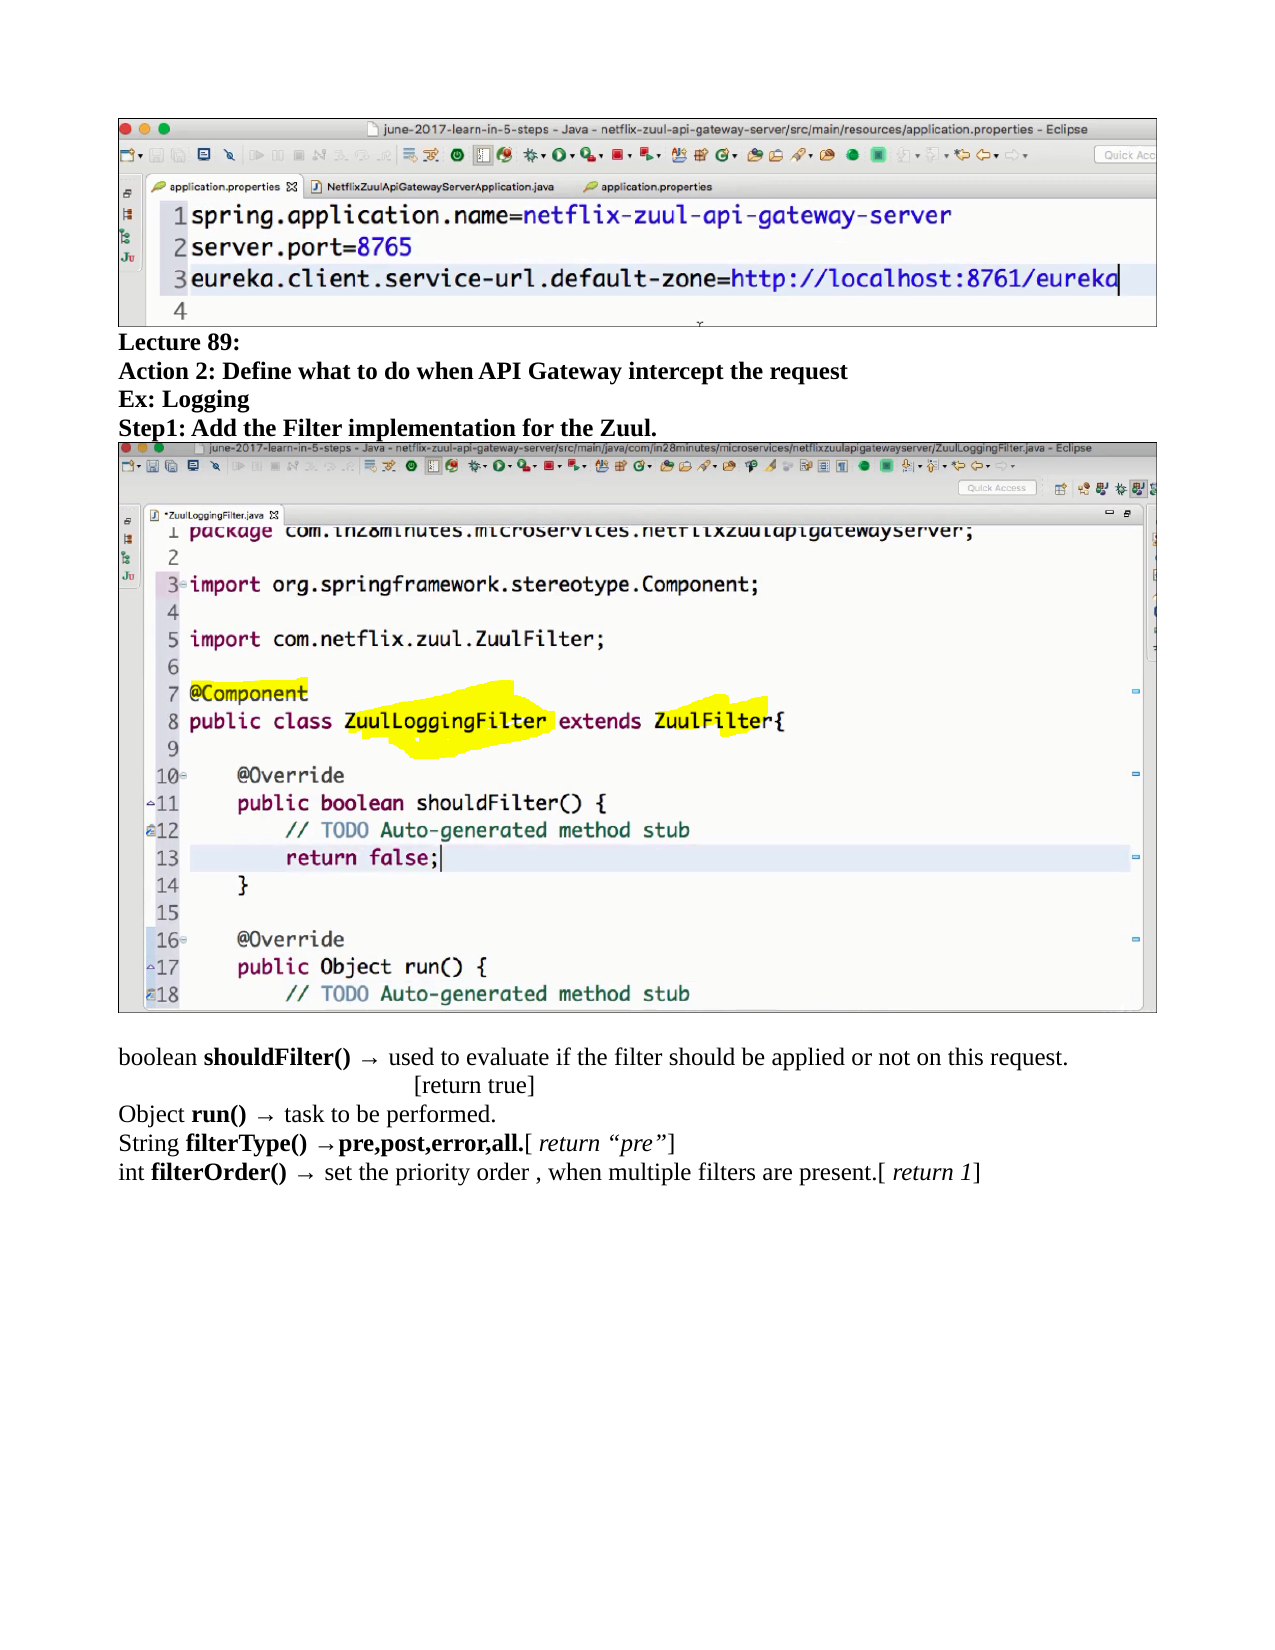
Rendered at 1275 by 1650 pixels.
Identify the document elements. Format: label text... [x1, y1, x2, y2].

picture [118, 118, 1157, 327]
text int filterOrder() → set the priority order , when multiple filters are present.[ return 1] [118, 1157, 1157, 1185]
text [return true] [118, 1070, 1157, 1099]
text String filterType() →pre,post,error,all.[ return “pre”] [118, 1128, 1157, 1157]
text Object run() → task to be performed. [118, 1099, 1157, 1128]
text Lecture 89: [118, 327, 1157, 356]
text Step1: Add the Filter implementation for the Zuul. [118, 413, 1157, 442]
picture [118, 442, 1157, 1013]
text Ex: Logging [118, 384, 1157, 413]
text Action 2: Define what to do when API Gateway intercept the request [118, 356, 1157, 384]
text boolean shouldFilter() → used to evaluate if the filter should be applied or not on this request. [118, 1042, 1157, 1070]
